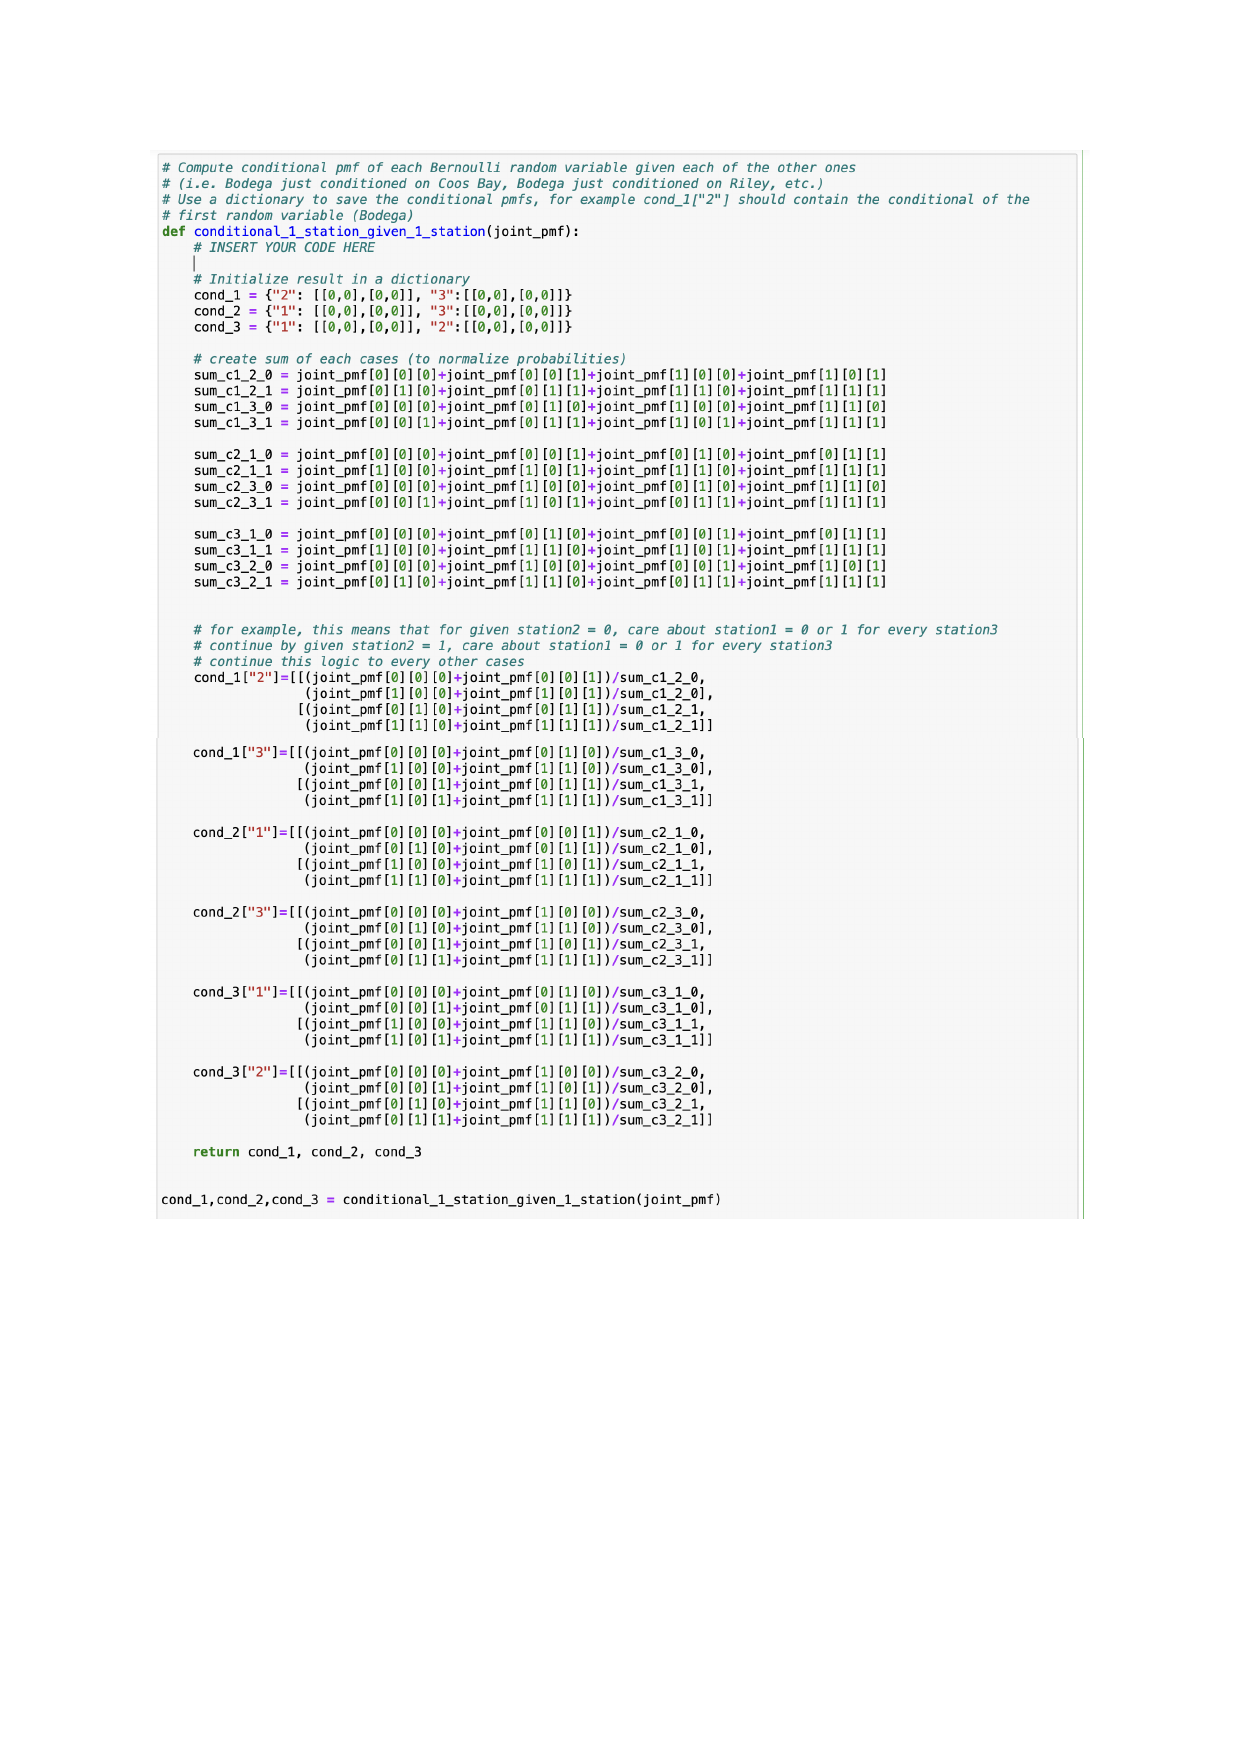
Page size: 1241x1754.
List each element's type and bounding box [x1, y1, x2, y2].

picture [150, 150, 1090, 1219]
